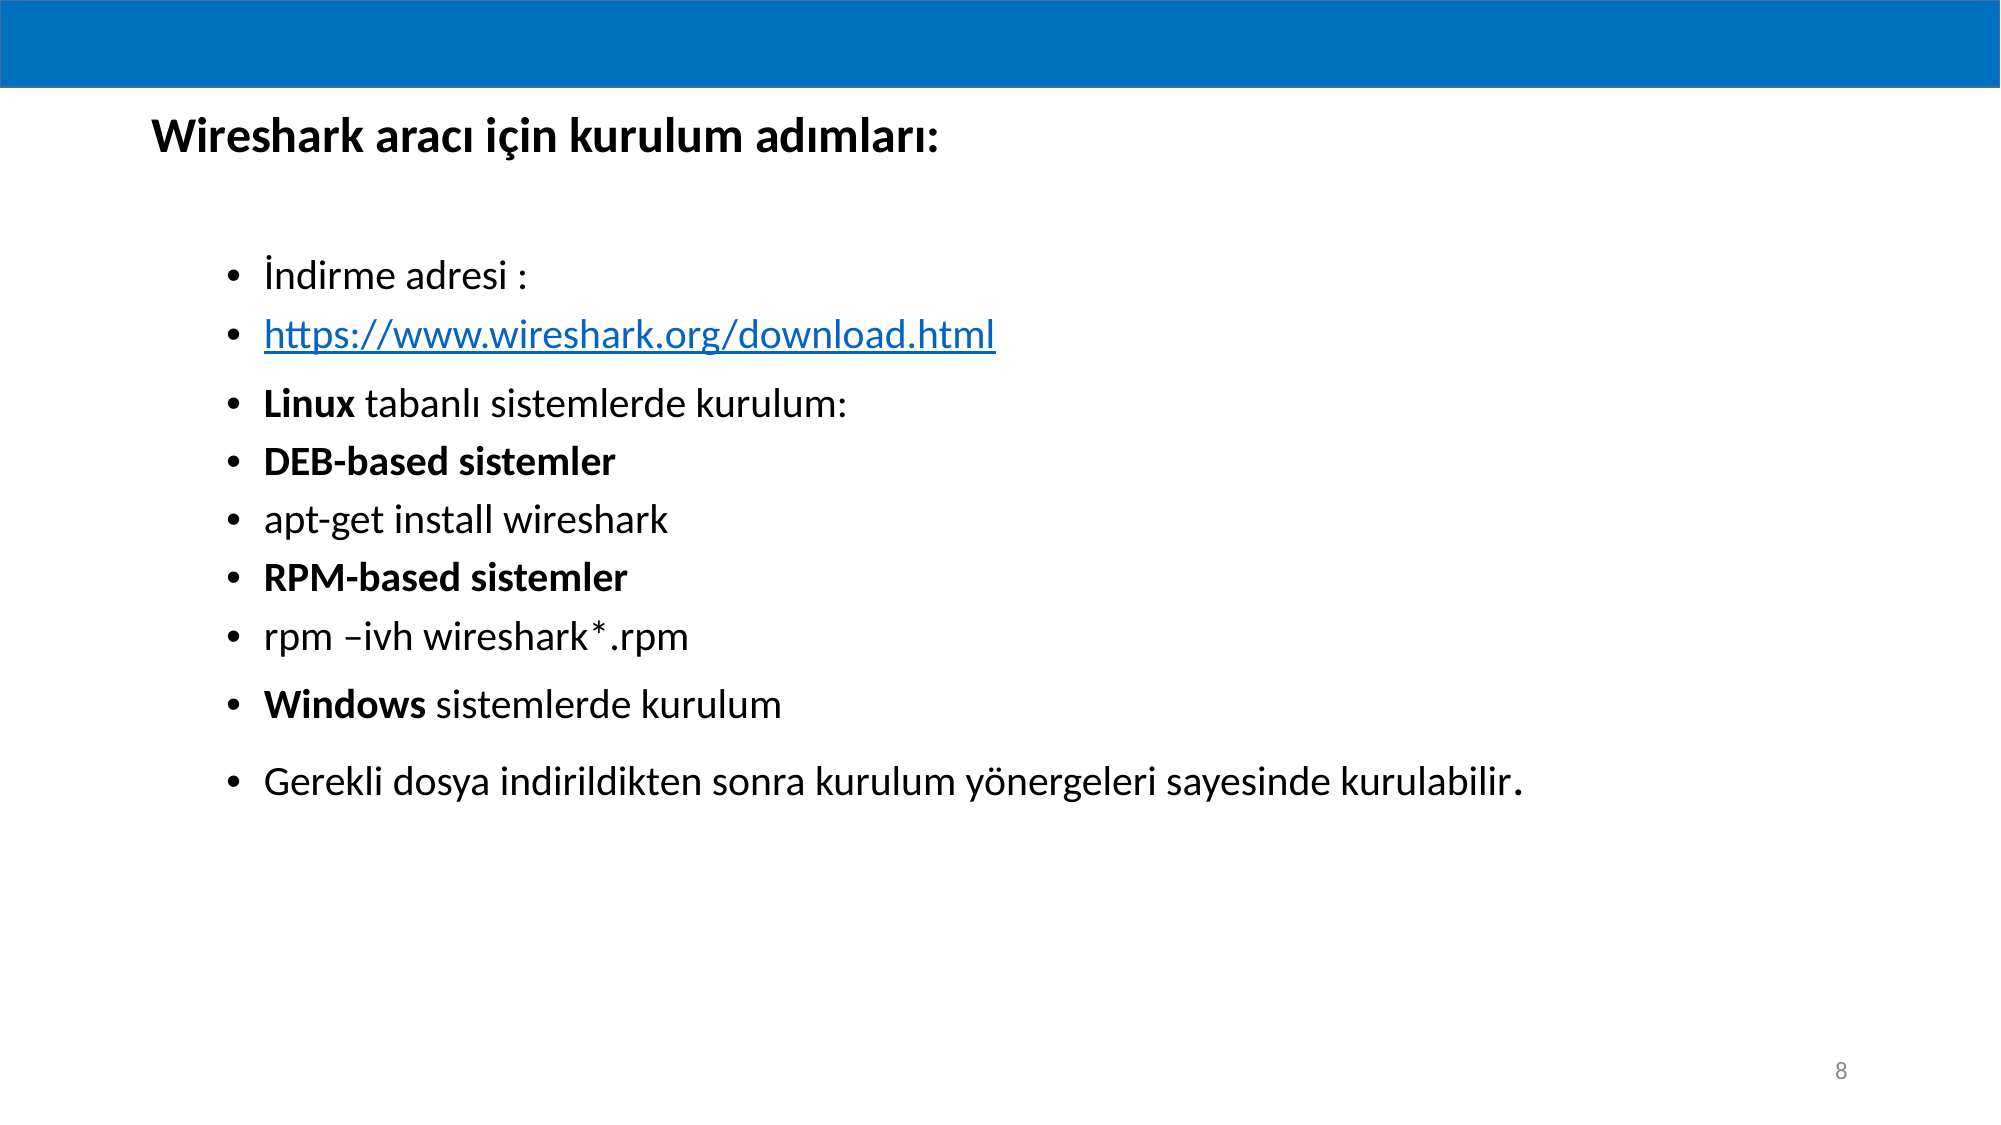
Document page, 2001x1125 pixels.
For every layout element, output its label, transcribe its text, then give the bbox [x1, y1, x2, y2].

list İndirme adresi : [226, 249, 1832, 300]
list https://www.wireshark.org/download.html [226, 308, 1832, 359]
list apt-get install wireshark [226, 493, 1832, 544]
list RPM-based sistemler [226, 551, 1832, 602]
list Gerekli dosya indirildikten sonra kurulum yönergeleri sayesinde kurulabilir.Tanıyalım [226, 747, 1832, 808]
list rpm –ivh wireshark*.rpm [226, 609, 1832, 660]
list DEB-based sistemler [226, 435, 1832, 486]
list Linux tabanlı sistemlerde kurulum: [226, 377, 1832, 427]
text Wireshark aracı için kurulum adımları: [151, 104, 1832, 165]
list Windows sistemlerde kurulum [226, 678, 1832, 729]
